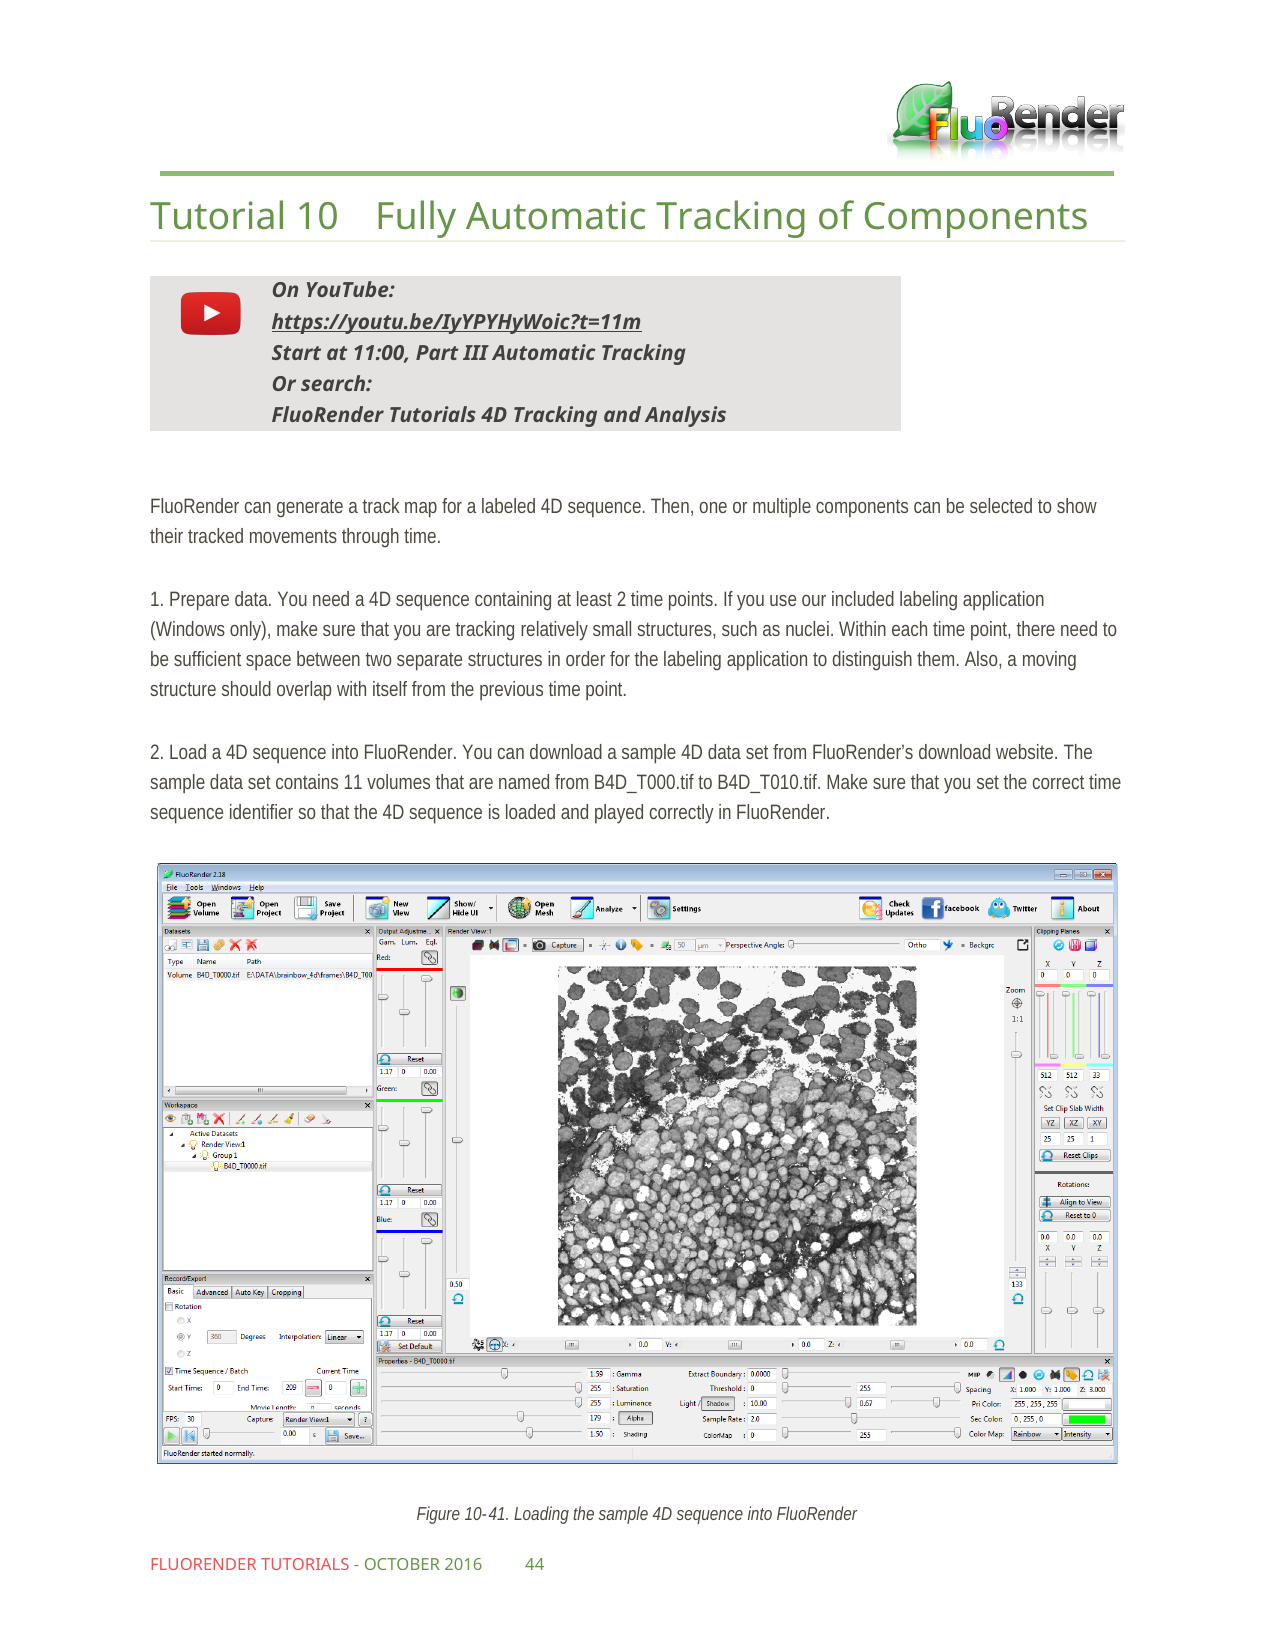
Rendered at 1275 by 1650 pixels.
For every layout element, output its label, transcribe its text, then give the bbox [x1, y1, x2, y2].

table_header [150, 276, 271, 431]
picture [157, 863, 1118, 1464]
text 1. Prepare data. You need a 4D sequence containing at least 2 time points. If you use our included labeling application (Windows only), make sure that you are tracking relatively small structures, such as nuclei. Within each time point, there need to be sufficient space between two separate structures in order for the labeling application to distinguish them. Also, a moving structure should overlap with itself from the previous time point. [150, 587, 1125, 701]
subtitle Fully Automatic Tracking of Components [150, 189, 1125, 240]
picture [180, 292, 241, 335]
picture [887, 75, 1125, 165]
table_header On YouTube: https://youtu.be/IyYPYHyWoic?t=11m Start at 11:00, Part III Automatic Tracking Or search: FluoRender Tutorials 4D Tracking and Analysis [271, 276, 901, 431]
text 2. Load a 4D sequence into FluoRender. You can download a sample 4D data set from FluoRender’s download website. The sample data set contains 11 volumes that are named from B4D_T000.tif to B4D_T010.tif. Make sure that you set the correct time sequence identifier so that the 4D sequence is loaded and played correctly in FluoRender. [150, 740, 1125, 824]
text FluoRender can generate a track map for a labeled 4D sequence. Then, one or multiple components can be selected to show their tracked movements through time. [150, 494, 1125, 548]
